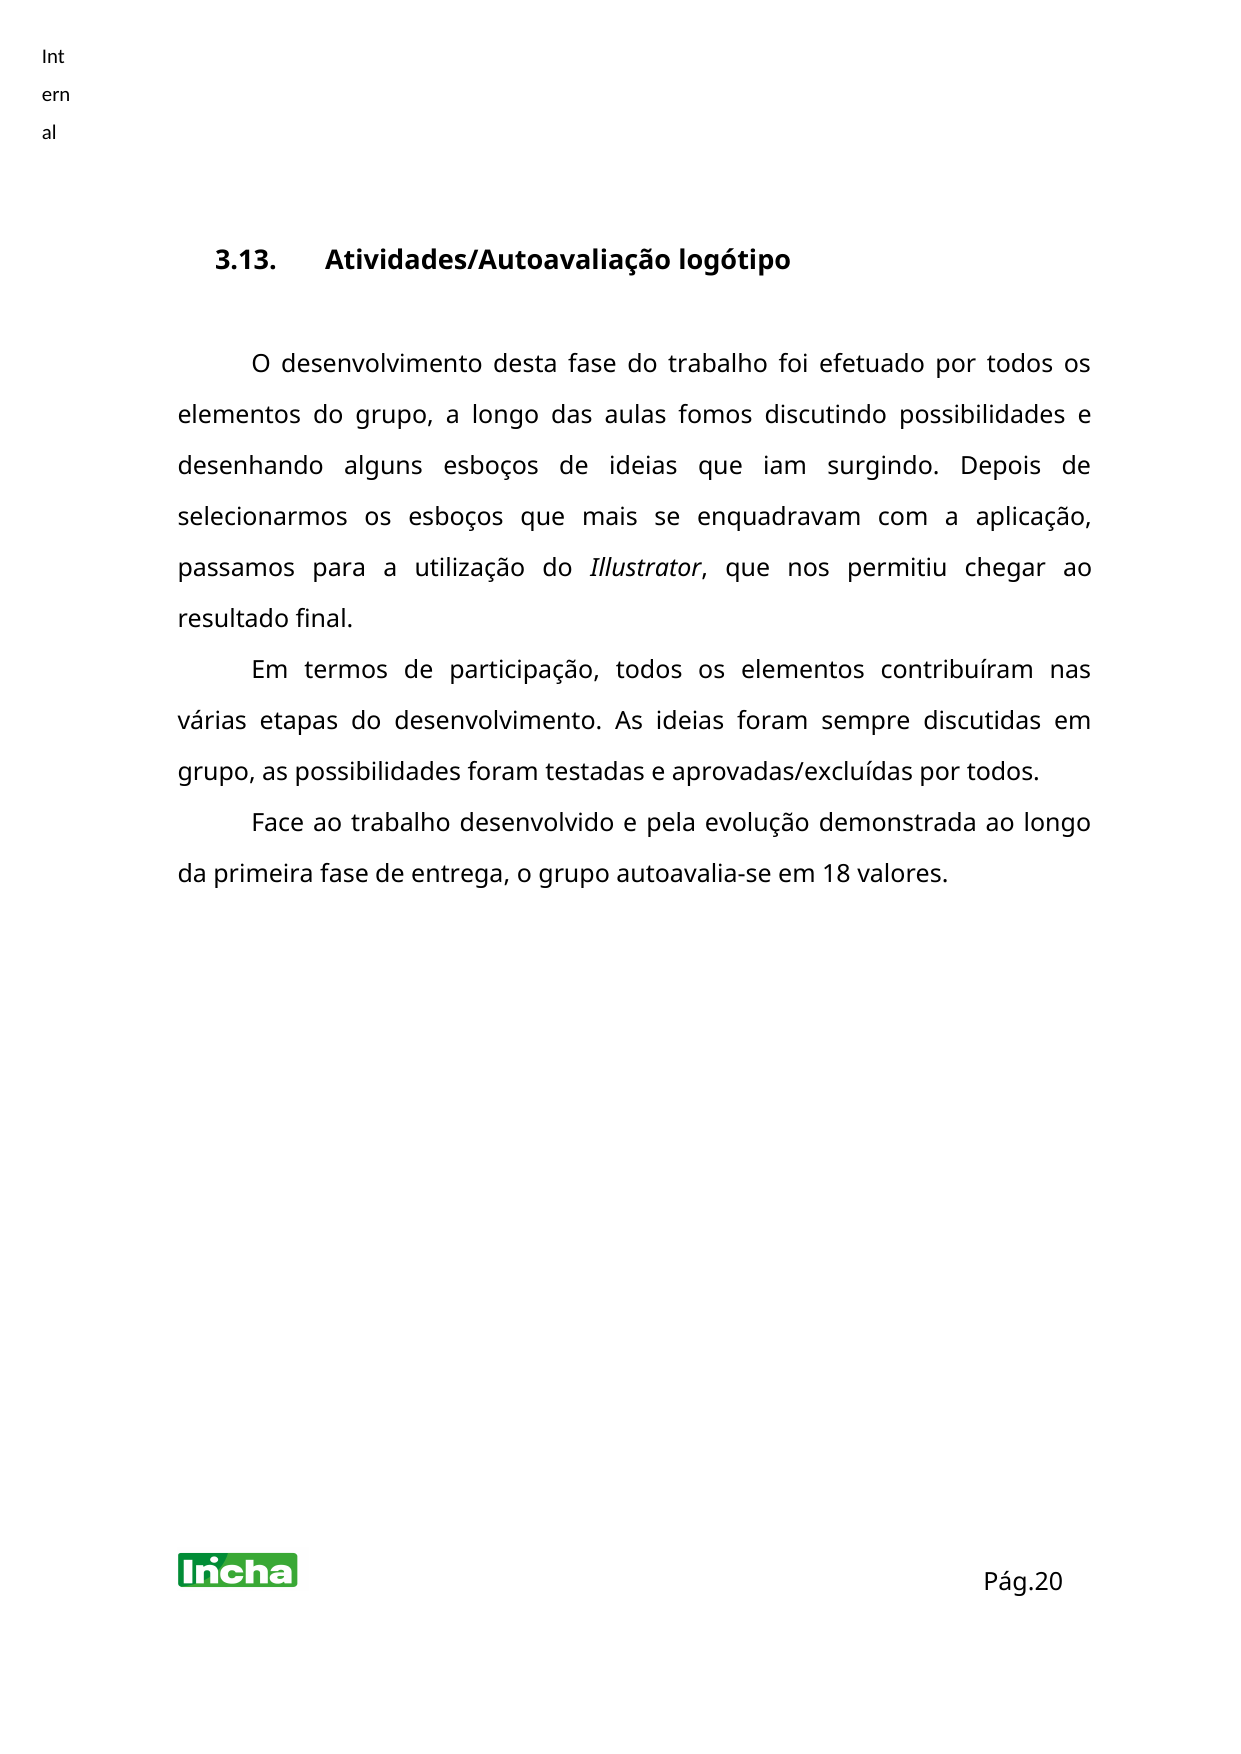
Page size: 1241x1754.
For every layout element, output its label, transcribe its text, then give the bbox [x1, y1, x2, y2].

text Face ao trabalho desenvolvido e pela evolução demonstrada ao longo da primeira fase de entrega, o grupo autoavalia-se em 18 valores. [177, 805, 1092, 890]
picture [177, 1547, 309, 1591]
subtitle Atividades/Autoavaliação logótipo [215, 240, 1092, 277]
text Em termos de participação, todos os elementos contribuíram nas várias etapas do desenvolvimento. As ideias foram sempre discutidas em grupo, as possibilidades foram testadas e aprovadas/excluídas por todos. [177, 652, 1092, 788]
text O desenvolvimento desta fase do trabalho foi efetuado por todos os elementos do grupo, a longo das aulas fomos discutindo possibilidades e desenhando alguns esboços de ideias que iam surgindo. Depois de selecionarmos os esboços que mais se enquadravam com a aplicação, passamos para a utilização do Illustrator, que nos permitiu chegar ao resultado final. [177, 346, 1092, 635]
